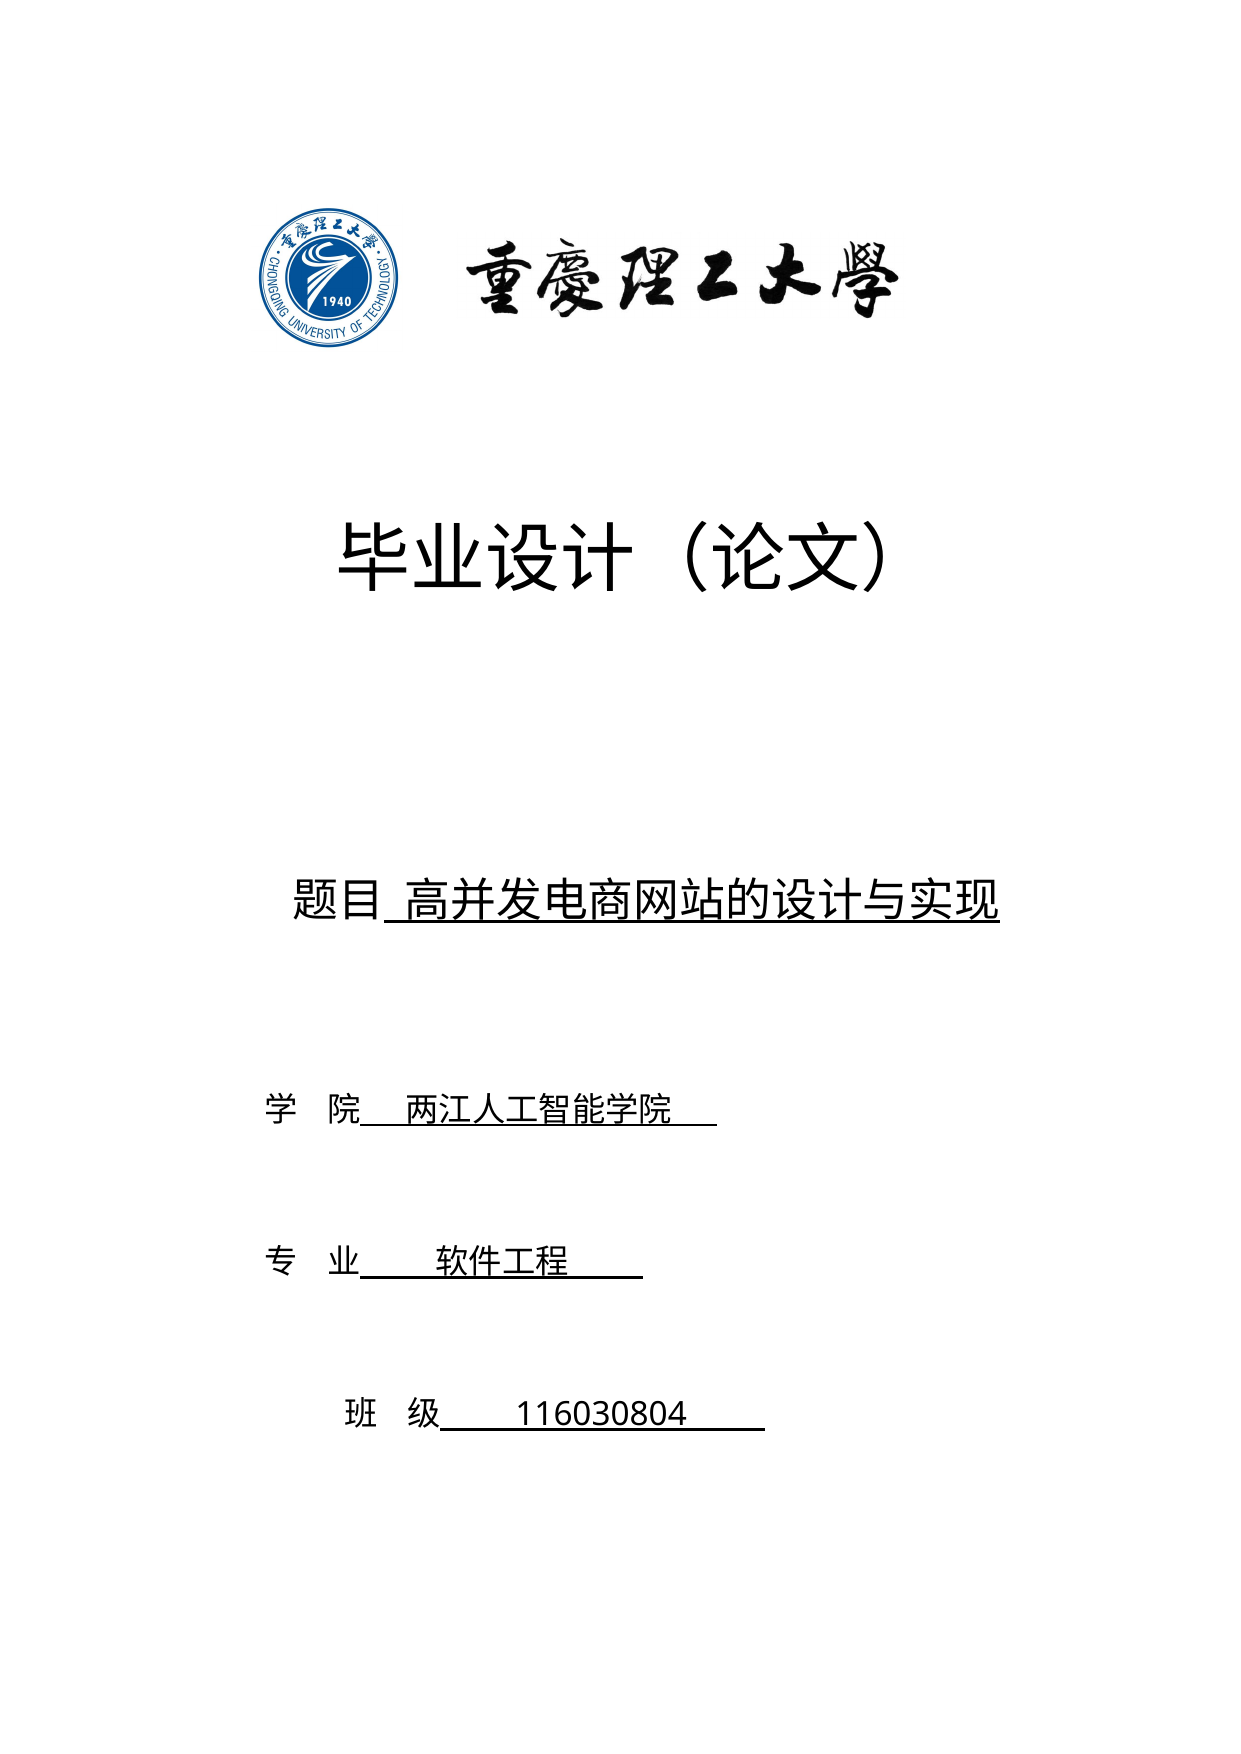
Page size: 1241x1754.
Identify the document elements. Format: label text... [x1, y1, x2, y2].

text 毕业设计（论文） [177, 488, 1092, 618]
text 专 业 软件工程 [177, 1227, 1092, 1292]
text 题目 高并发电商网站的设计与实现 [177, 848, 1092, 945]
picture [455, 232, 906, 319]
text 学 院 两江人工智能学院 [177, 1074, 1092, 1139]
text 班 级 116030804 [177, 1379, 1092, 1444]
picture [251, 204, 403, 352]
